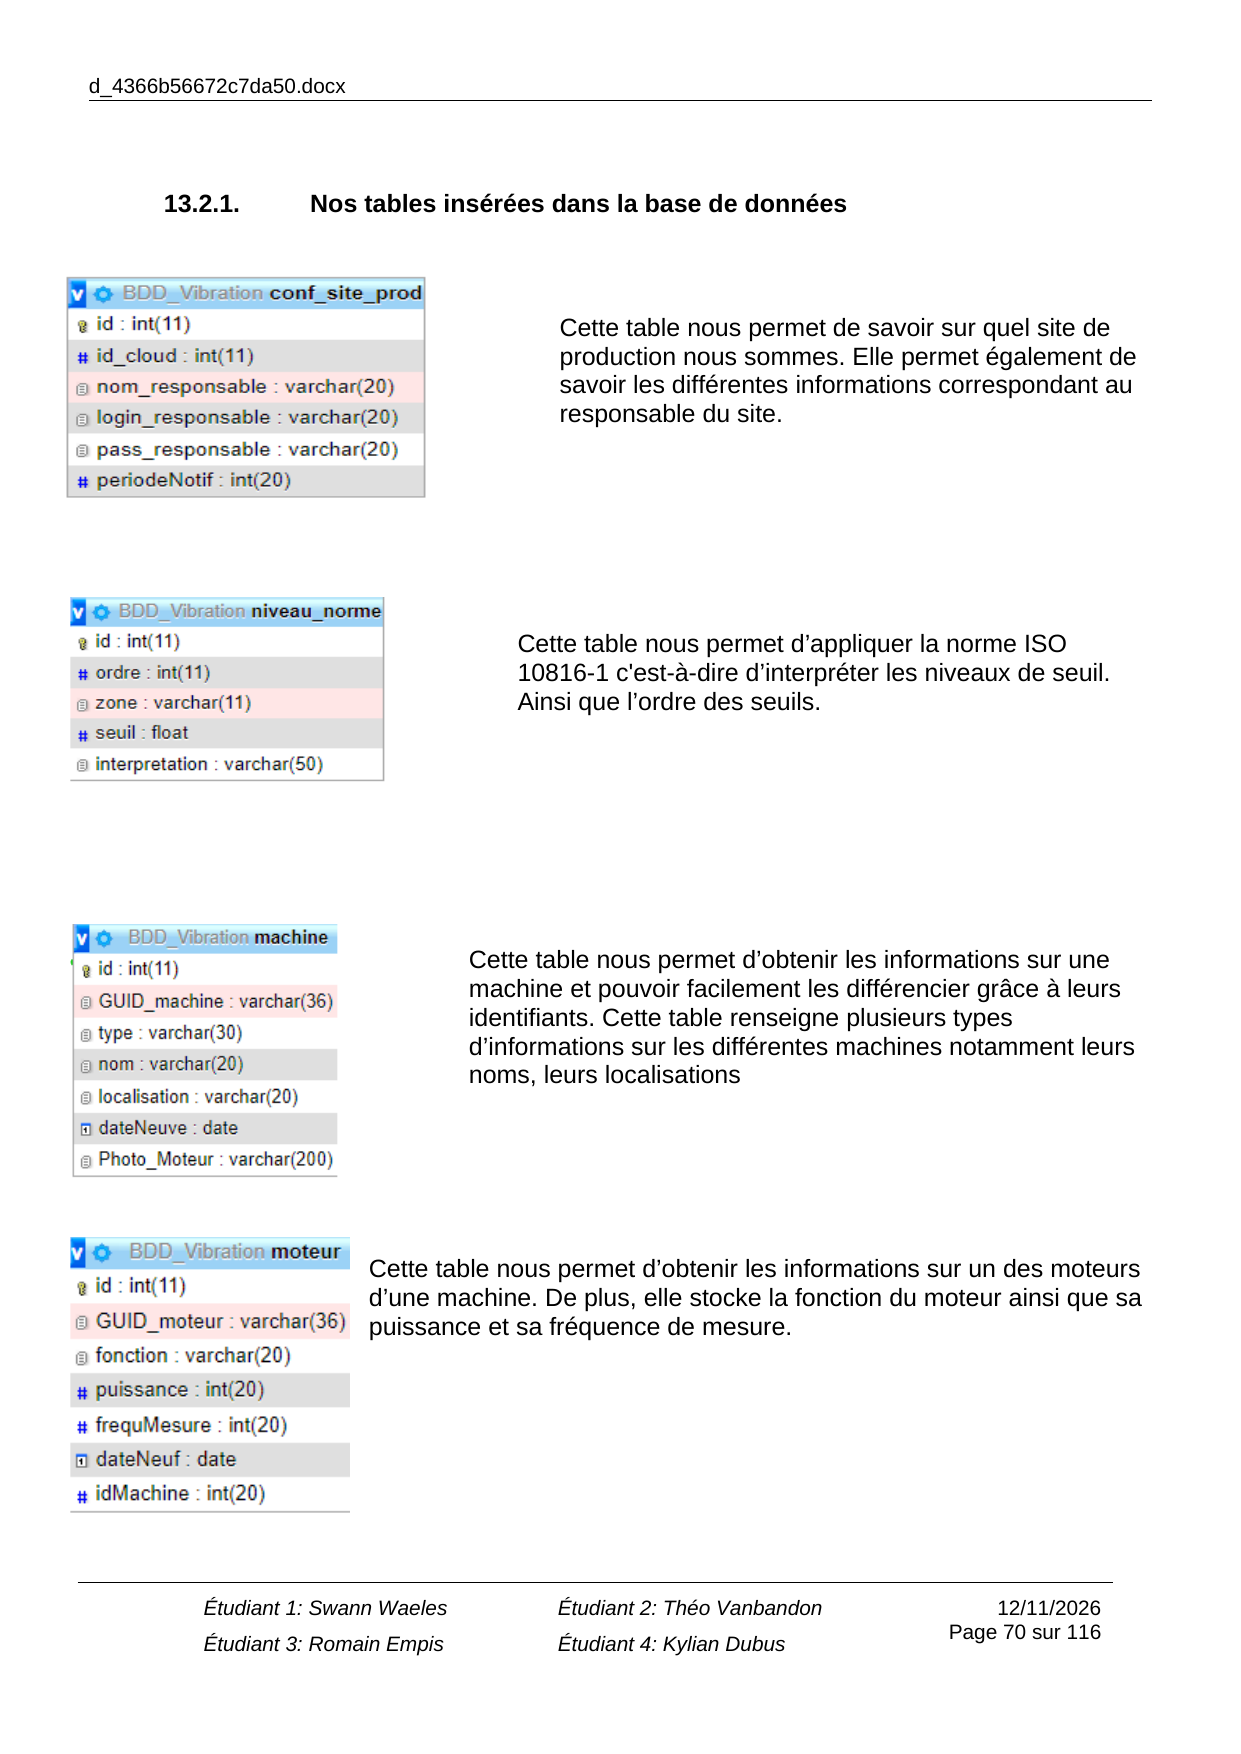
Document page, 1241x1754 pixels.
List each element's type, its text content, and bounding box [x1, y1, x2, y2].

text Cette table nous permet d’obtenir les informations sur une machine et pouvoir facilement les différencier grâce à leurs identifiants. Cette table renseigne plusieurs types d’informations sur les différentes machines notamment leurs noms, leurs localisations [338, 945, 1152, 1089]
picture [70, 1237, 350, 1516]
subtitle Nos tables insérées dans la base de données [164, 189, 1152, 218]
text Cette table nous permet de savoir sur quel site de production nous sommes. Elle permet également de savoir les différentes informations correspondant au responsable du site. [429, 313, 1152, 428]
picture [62, 273, 429, 502]
picture [70, 924, 338, 1180]
picture [70, 597, 386, 784]
text Cette table nous permet d’appliquer la norme ISO 10816-1 c'est-à-dire d’interpréter les niveaux de seuil. Ainsi que l’ordre des seuils. [386, 629, 1152, 715]
text Cette table nous permet d’obtenir les informations sur un des moteurs d’une machine. De plus, elle stocke la fonction du moteur ainsi que sa puissance et sa fréquence de mesure. [350, 1254, 1152, 1340]
